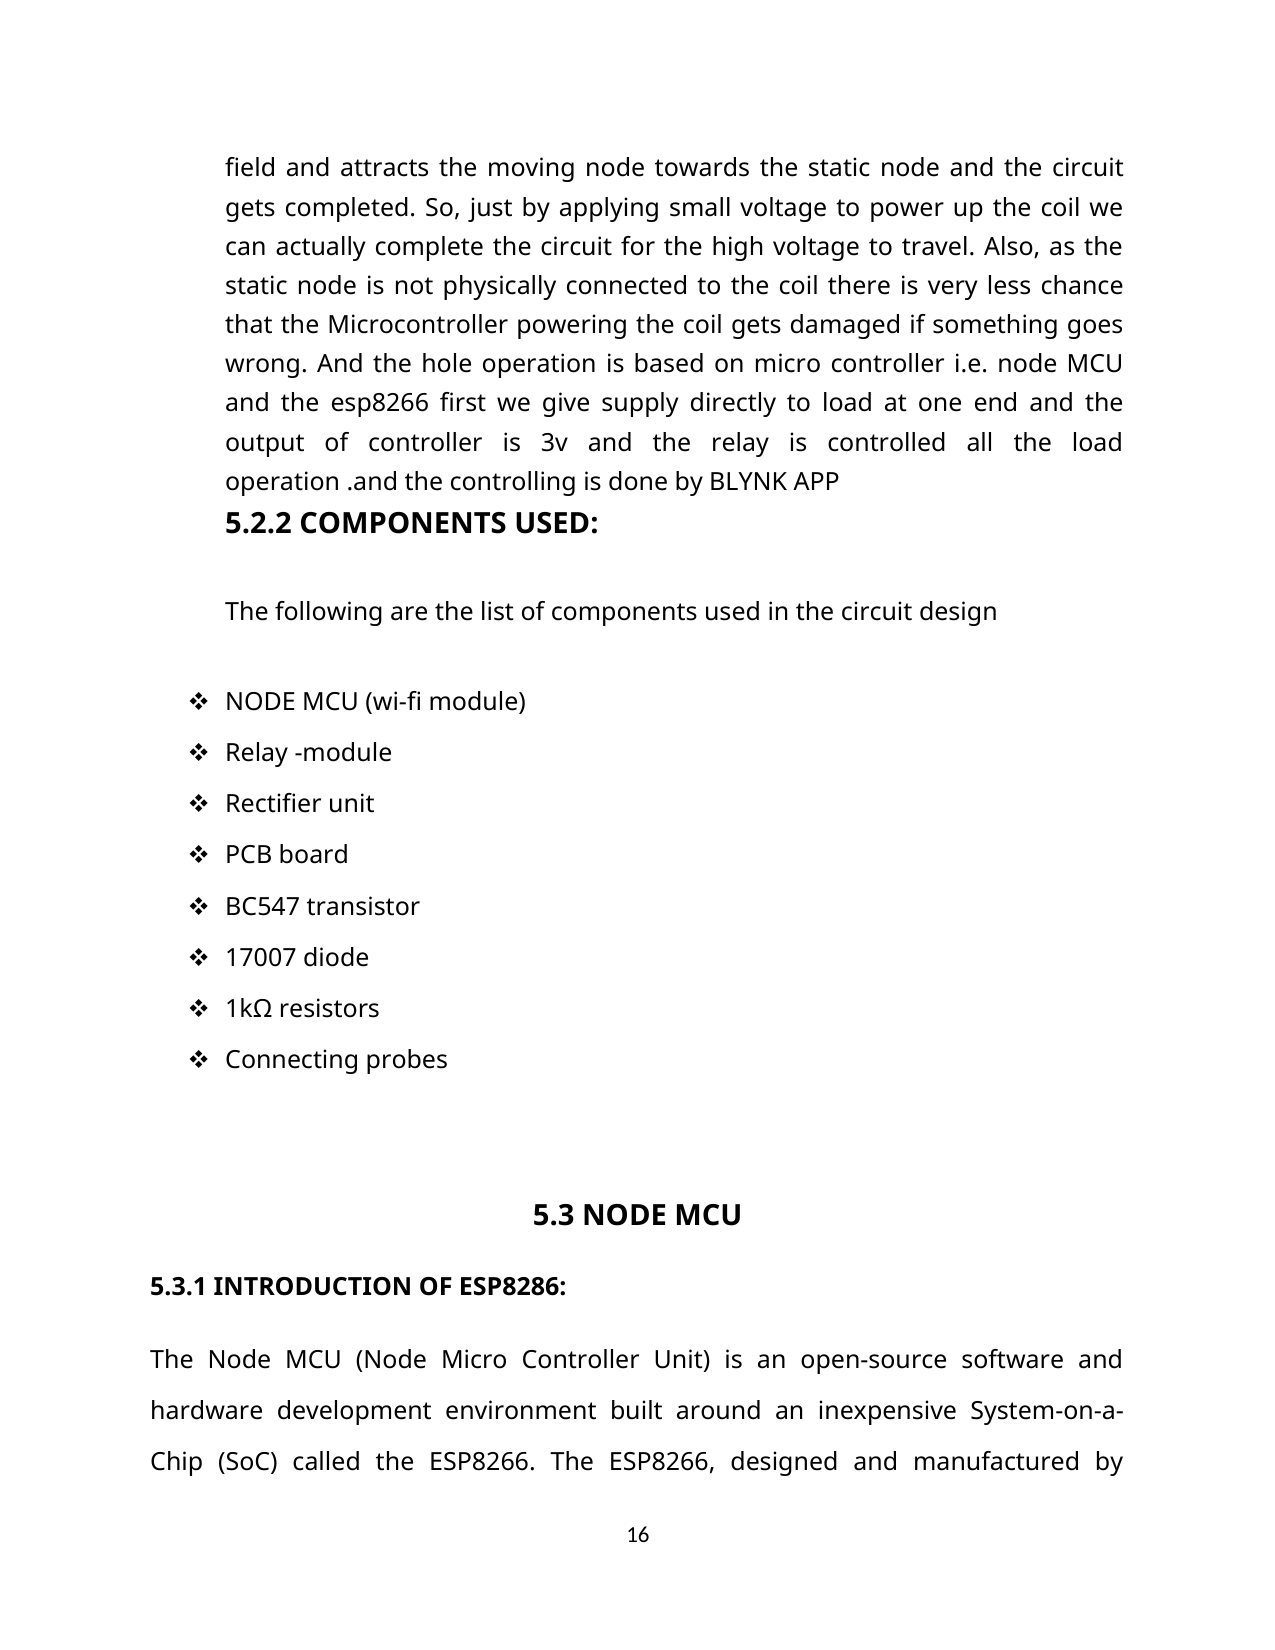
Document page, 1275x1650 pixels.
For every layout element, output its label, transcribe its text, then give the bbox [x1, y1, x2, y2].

list PCB board [187, 837, 1125, 871]
list NODE MCU (wi-fi module) [187, 684, 1125, 718]
list Rectifier unit [187, 786, 1125, 820]
list BC547 transistor [187, 888, 1125, 922]
text 5.3 NODE MCU [150, 1194, 1125, 1234]
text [150, 1341, 1125, 1477]
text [225, 150, 1125, 497]
list Connecting probes [187, 1041, 1125, 1075]
text 5.2.2 COMPONENTS USED: [225, 502, 1125, 542]
text 5.3.1 INTRODUCTION OF ESP8286: [150, 1268, 1125, 1302]
list 17007 diode [187, 939, 1125, 973]
list 1kΩ resistors [187, 990, 1125, 1024]
list Relay -module [187, 735, 1125, 769]
text The following are the list of components used in the circuit design [225, 594, 1125, 628]
